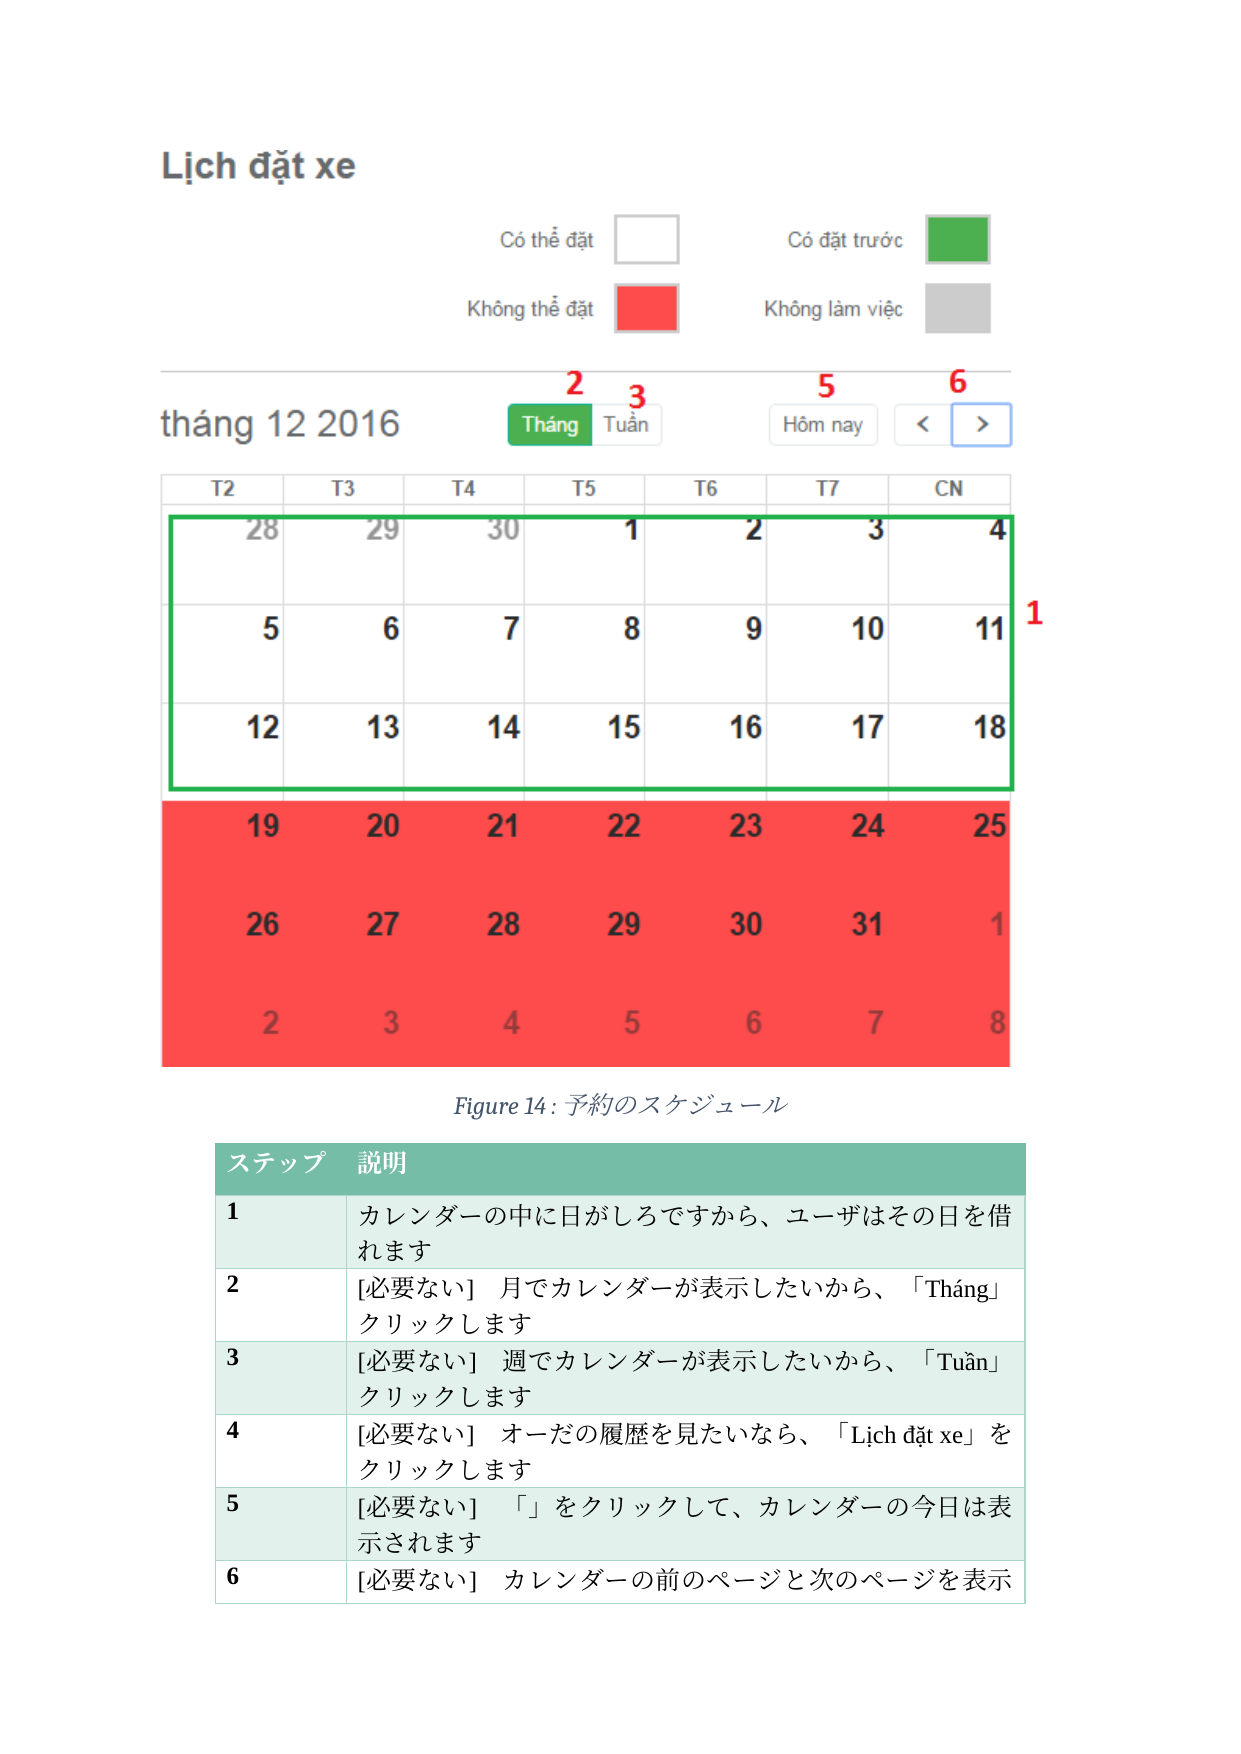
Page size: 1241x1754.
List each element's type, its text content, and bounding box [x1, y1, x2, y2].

table_cell 5 [216, 1488, 346, 1560]
table_cell [必要ない] 週でカレンダーが表示したいから、「Tuần」クリックします [347, 1342, 1024, 1414]
table_header ステップ [216, 1144, 346, 1195]
text Figure 14 : 予約のスケジュール [150, 1086, 1090, 1122]
table_cell [必要ない] 「」をクリックして、カレンダーの今日は表示されます [347, 1488, 1024, 1560]
table_cell 3 [216, 1342, 346, 1414]
table_cell 6 [216, 1561, 346, 1603]
table_cell [必要ない] 月でカレンダーが表示したいから、「Tháng」クリックします [347, 1269, 1024, 1341]
table_header 説明 [347, 1144, 1024, 1195]
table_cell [347, 1561, 1024, 1603]
table_cell [必要ない] オーだの履歴を見たいなら、「Lịch đặt xe」をクリックします [347, 1415, 1024, 1487]
table_cell カレンダーの中に日がしろですから、ユーザはその日を借れます [347, 1196, 1024, 1268]
table_cell 1 [216, 1196, 346, 1268]
table_cell 2 [216, 1269, 346, 1341]
picture [150, 150, 1049, 1067]
table_cell 4 [216, 1415, 346, 1487]
